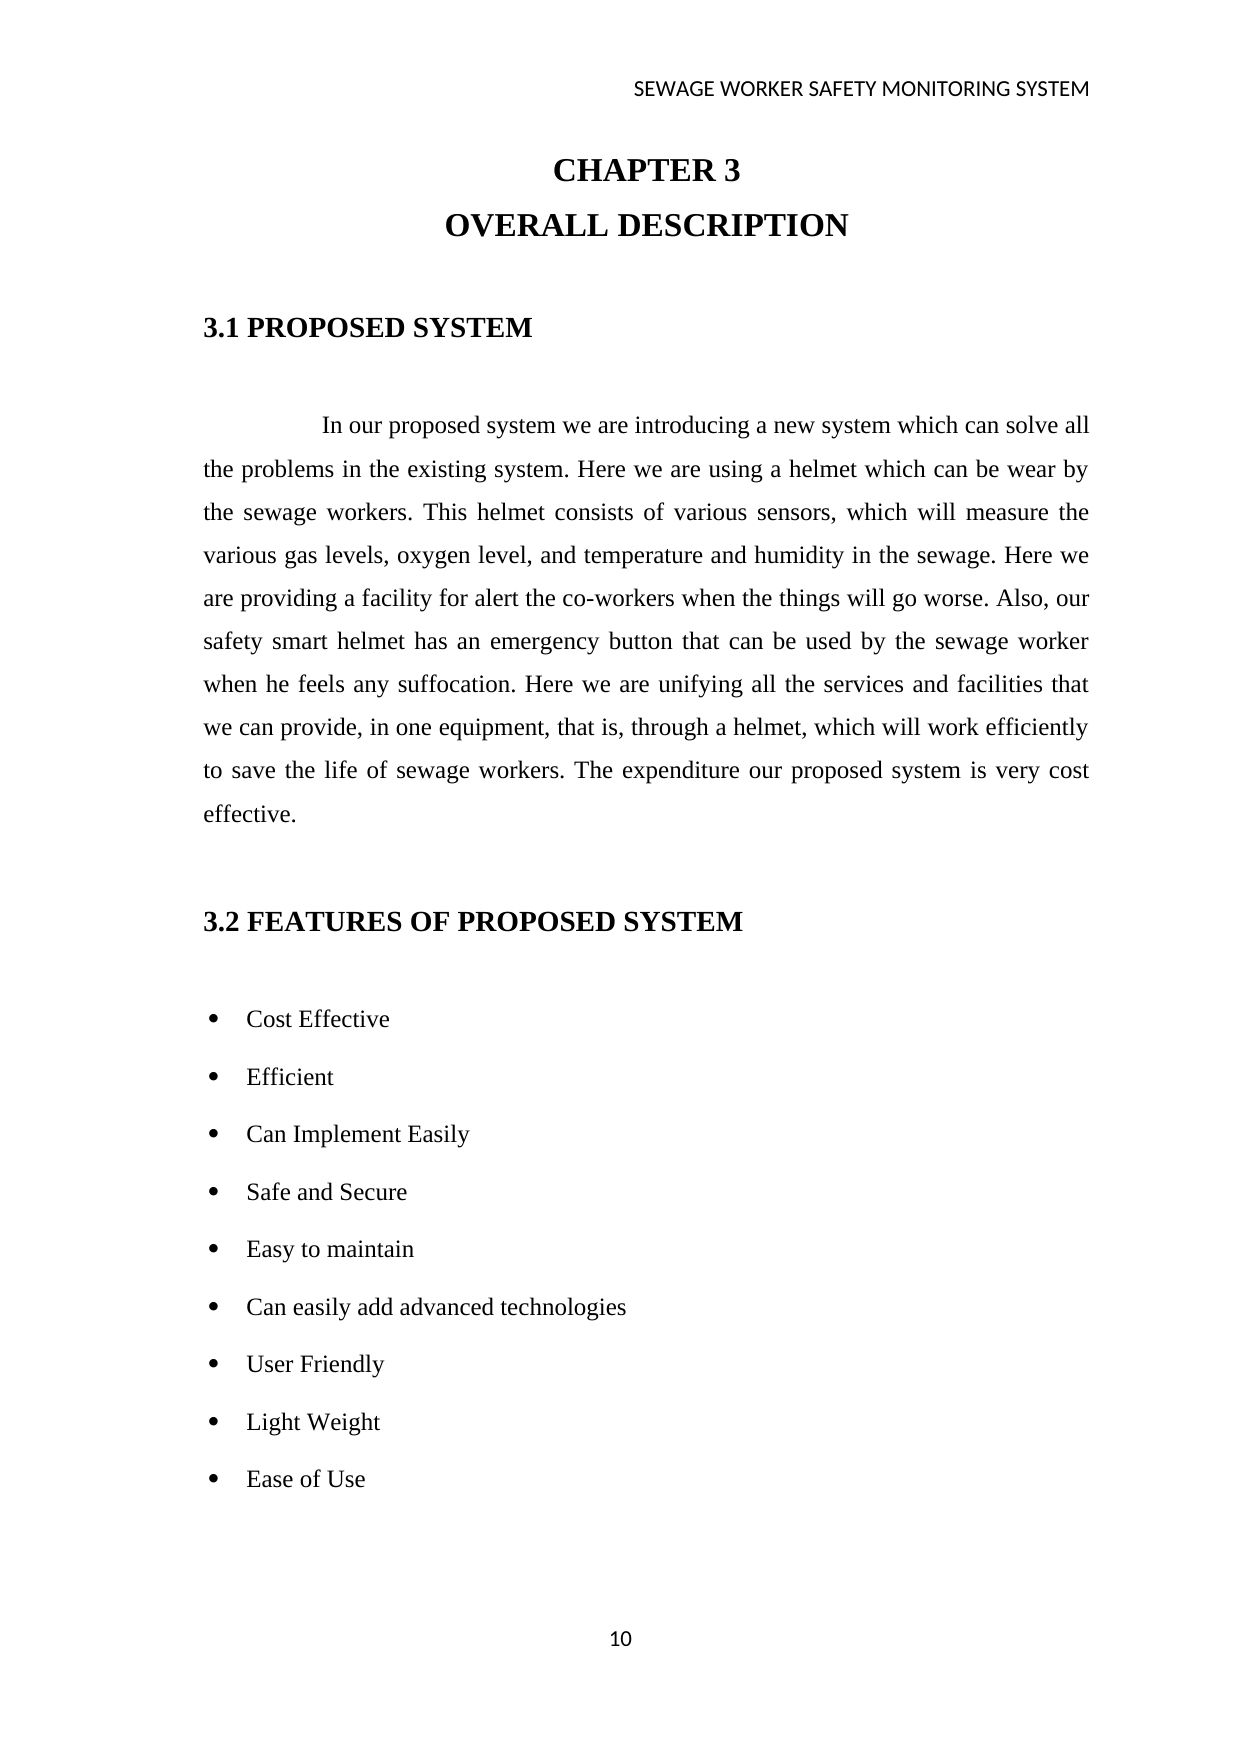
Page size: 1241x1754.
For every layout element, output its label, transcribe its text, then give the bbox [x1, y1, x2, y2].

list Can Implement Easily [209, 1119, 1090, 1148]
text CHAPTER 3 [203, 150, 1090, 188]
list Ease of Use [209, 1464, 1090, 1493]
list Efficient [209, 1062, 1090, 1090]
list Light Weight [209, 1407, 1090, 1435]
text 3.1 PROPOSED SYSTEM [203, 310, 1090, 344]
text In our proposed system we are introducing a new system which can solve all the problems in the existing system. Here we are using a helmet which can be wear by the sewage workers. This helmet consists of various sensors, which will measure the various gas levels, oxygen level, and temperature and humidity in the sewage. Here we are providing a facility for alert the co-workers when the things will go worse. Also, our safety smart helmet has an emergency button that can be used by the sewage worker when he feels any suffocation. Here we are unifying all the services and facilities that we can provide, in one equipment, that is, through a helmet, which will work efficiently to save the life of sewage workers. The expenditure our proposed system is very cost effective. [203, 411, 1090, 827]
list Easy to maintain [209, 1234, 1090, 1263]
text 3.2 FEATURES OF PROPOSED SYSTEM [203, 904, 1090, 937]
list User Friendly [209, 1349, 1090, 1378]
list Can easily add advanced technologies [209, 1292, 1090, 1320]
list Cost Effective [209, 1004, 1090, 1033]
list Safe and Secure [209, 1177, 1090, 1205]
text OVERALL DESCRIPTION [203, 205, 1090, 243]
